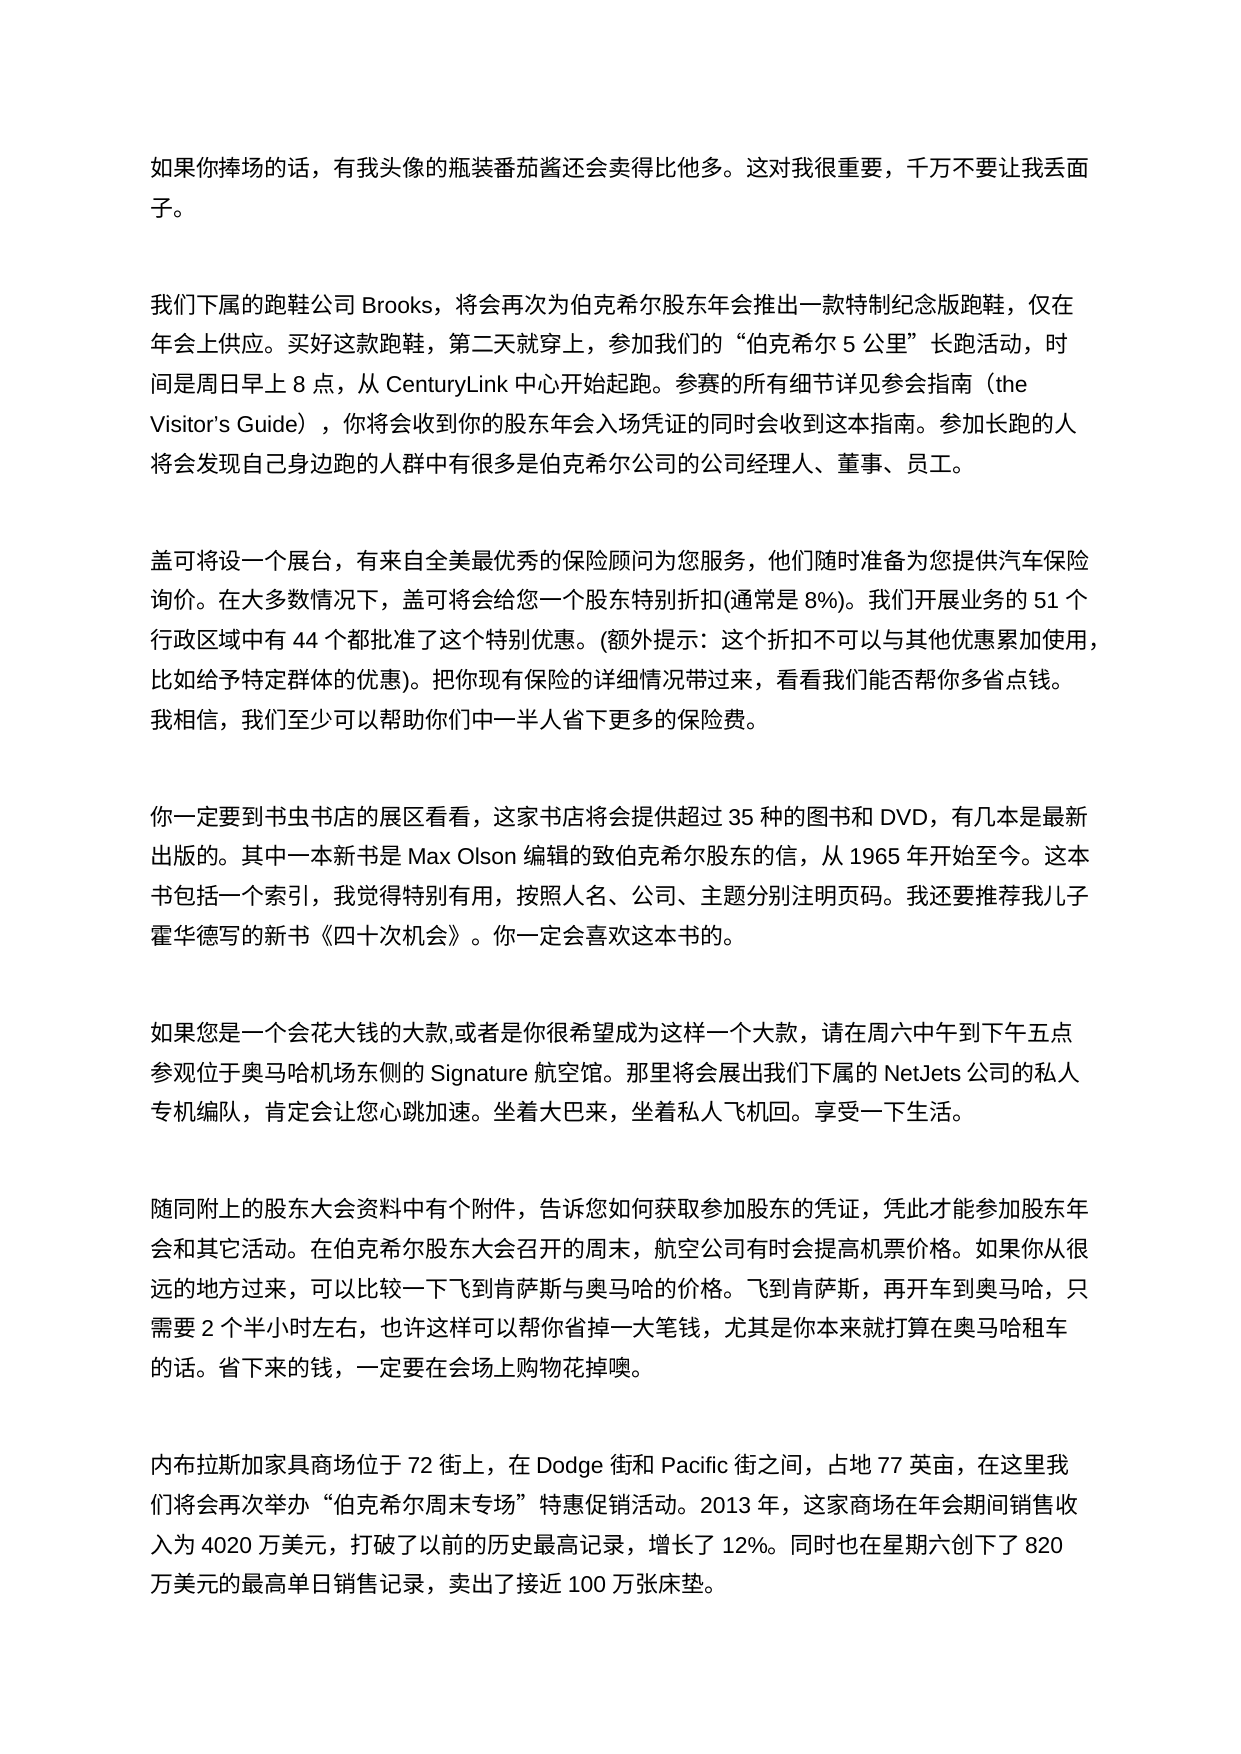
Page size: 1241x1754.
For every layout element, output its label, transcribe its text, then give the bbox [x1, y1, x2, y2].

text 盖可将设一个展台，有来自全美最优秀的保险顾问为您服务，他们随时准备为您提供汽车保险询价。在大多数情况下，盖可将会给您一个股东特别折扣(通常是 8%)。我们开展业务的 51 个行政区域中有 44 个都批准了这个特别优惠。(额外提示：这个折扣不可以与其他优惠累加使用，比如给予特定群体的优惠)。把你现有保险的详细情况带过来，看看我们能否帮你多省点钱。我相信，我们至少可以帮助你们中一半人省下更多的保险费。 [150, 542, 1090, 735]
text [150, 150, 1090, 223]
text 如果您是一个会花大钱的大款,或者是你很希望成为这样一个大款，请在周六中午到下午五点参观位于奥马哈机场东侧的 Signature 航空馆。那里将会展出我们下属的 NetJets公司的私人专机编队，肯定会让您心跳加速。坐着大巴来，坐着私人飞机回。享受一下生活。 [150, 1014, 1090, 1127]
text 我们下属的跑鞋公司 Brooks，将会再次为伯克希尔股东年会推出一款特制纪念版跑鞋，仅在年会上供应。买好这款跑鞋，第二天就穿上，参加我们的“伯克希尔 5 公里”长跑活动，时间是周日早上 8 点，从 CenturyLink 中心开始起跑。参赛的所有细节详见参会指南（the Visitor’s Guide），你将会收到你的股东年会入场凭证的同时会收到这本指南。参加长跑的人将会发现自己身边跑的人群中有很多是伯克希尔公司的公司经理人、董事、员工。 [150, 287, 1090, 479]
text 你一定要到书虫书店的展区看看，这家书店将会提供超过 35 种的图书和 DVD，有几本是最新出版的。其中一本新书是 Max Olson 编辑的致伯克希尔股东的信，从 1965 年开始至今。这本书包括一个索引，我觉得特别有用，按照人名、公司、主题分别注明页码。我还要推荐我儿子霍华德写的新书《四十次机会》。你一定会喜欢这本书的。 [150, 798, 1090, 951]
text 随同附上的股东大会资料中有个附件，告诉您如何获取参加股东的凭证，凭此才能参加股东年会和其它活动。在伯克希尔股东大会召开的周末，航空公司有时会提高机票价格。如果你从很远的地方过来，可以比较一下飞到肯萨斯与奥马哈的价格。飞到肯萨斯，再开车到奥马哈，只需要 2 个半小时左右，也许这样可以帮你省掉一大笔钱，尤其是你本来就打算在奥马哈租车的话。省下来的钱，一定要在会场上购物花掉噢。 [150, 1191, 1090, 1383]
text 内布拉斯加家具商场位于 72 街上，在 Dodge 街和 Pacific 街之间，占地 77 英亩，在这里我们将会再次举办“伯克希尔周末专场”特惠促销活动。2013 年，这家商场在年会期间销售收入为 4020 万美元，打破了以前的历史最高记录，增长了 12%。同时也在星期六创下了 820 万美元的最高单日销售记录，卖出了接近 100 万张床垫。 [150, 1447, 1090, 1599]
